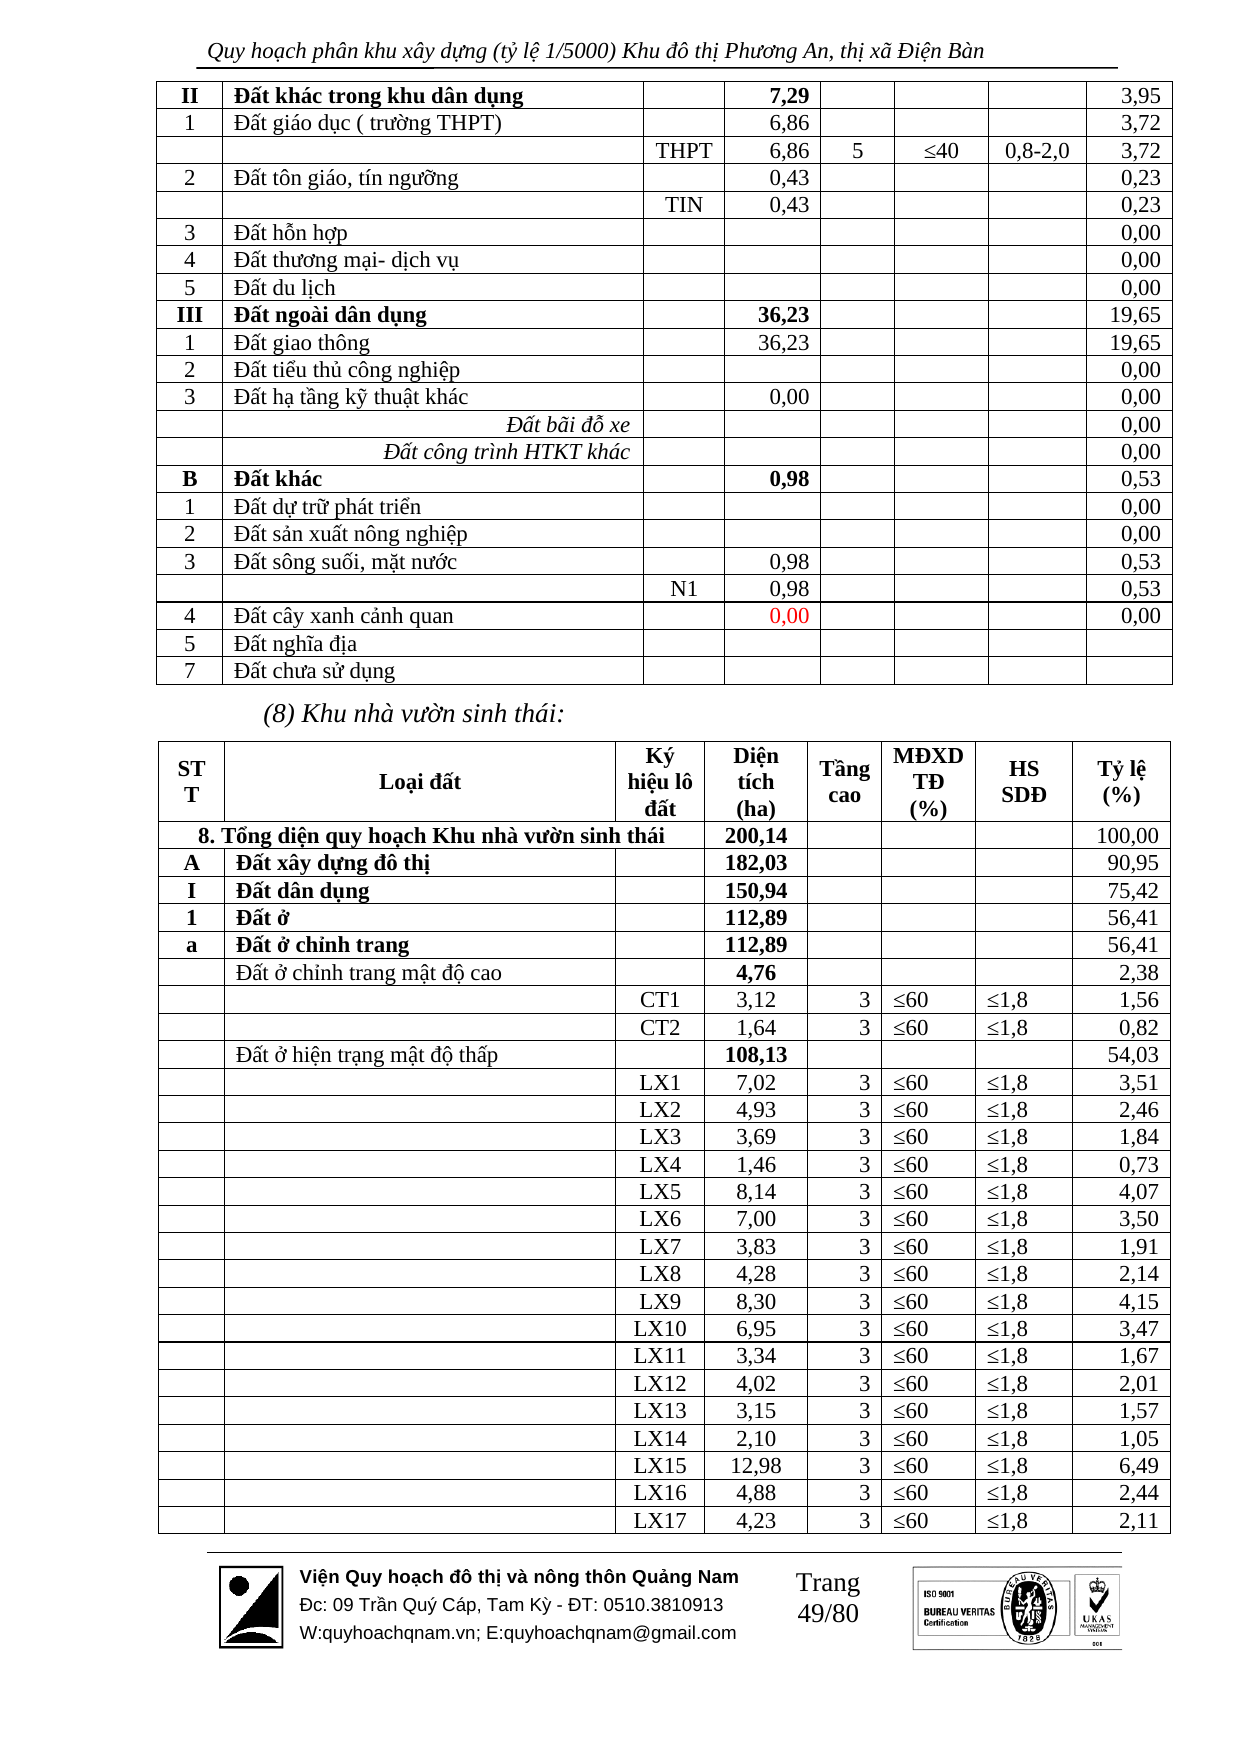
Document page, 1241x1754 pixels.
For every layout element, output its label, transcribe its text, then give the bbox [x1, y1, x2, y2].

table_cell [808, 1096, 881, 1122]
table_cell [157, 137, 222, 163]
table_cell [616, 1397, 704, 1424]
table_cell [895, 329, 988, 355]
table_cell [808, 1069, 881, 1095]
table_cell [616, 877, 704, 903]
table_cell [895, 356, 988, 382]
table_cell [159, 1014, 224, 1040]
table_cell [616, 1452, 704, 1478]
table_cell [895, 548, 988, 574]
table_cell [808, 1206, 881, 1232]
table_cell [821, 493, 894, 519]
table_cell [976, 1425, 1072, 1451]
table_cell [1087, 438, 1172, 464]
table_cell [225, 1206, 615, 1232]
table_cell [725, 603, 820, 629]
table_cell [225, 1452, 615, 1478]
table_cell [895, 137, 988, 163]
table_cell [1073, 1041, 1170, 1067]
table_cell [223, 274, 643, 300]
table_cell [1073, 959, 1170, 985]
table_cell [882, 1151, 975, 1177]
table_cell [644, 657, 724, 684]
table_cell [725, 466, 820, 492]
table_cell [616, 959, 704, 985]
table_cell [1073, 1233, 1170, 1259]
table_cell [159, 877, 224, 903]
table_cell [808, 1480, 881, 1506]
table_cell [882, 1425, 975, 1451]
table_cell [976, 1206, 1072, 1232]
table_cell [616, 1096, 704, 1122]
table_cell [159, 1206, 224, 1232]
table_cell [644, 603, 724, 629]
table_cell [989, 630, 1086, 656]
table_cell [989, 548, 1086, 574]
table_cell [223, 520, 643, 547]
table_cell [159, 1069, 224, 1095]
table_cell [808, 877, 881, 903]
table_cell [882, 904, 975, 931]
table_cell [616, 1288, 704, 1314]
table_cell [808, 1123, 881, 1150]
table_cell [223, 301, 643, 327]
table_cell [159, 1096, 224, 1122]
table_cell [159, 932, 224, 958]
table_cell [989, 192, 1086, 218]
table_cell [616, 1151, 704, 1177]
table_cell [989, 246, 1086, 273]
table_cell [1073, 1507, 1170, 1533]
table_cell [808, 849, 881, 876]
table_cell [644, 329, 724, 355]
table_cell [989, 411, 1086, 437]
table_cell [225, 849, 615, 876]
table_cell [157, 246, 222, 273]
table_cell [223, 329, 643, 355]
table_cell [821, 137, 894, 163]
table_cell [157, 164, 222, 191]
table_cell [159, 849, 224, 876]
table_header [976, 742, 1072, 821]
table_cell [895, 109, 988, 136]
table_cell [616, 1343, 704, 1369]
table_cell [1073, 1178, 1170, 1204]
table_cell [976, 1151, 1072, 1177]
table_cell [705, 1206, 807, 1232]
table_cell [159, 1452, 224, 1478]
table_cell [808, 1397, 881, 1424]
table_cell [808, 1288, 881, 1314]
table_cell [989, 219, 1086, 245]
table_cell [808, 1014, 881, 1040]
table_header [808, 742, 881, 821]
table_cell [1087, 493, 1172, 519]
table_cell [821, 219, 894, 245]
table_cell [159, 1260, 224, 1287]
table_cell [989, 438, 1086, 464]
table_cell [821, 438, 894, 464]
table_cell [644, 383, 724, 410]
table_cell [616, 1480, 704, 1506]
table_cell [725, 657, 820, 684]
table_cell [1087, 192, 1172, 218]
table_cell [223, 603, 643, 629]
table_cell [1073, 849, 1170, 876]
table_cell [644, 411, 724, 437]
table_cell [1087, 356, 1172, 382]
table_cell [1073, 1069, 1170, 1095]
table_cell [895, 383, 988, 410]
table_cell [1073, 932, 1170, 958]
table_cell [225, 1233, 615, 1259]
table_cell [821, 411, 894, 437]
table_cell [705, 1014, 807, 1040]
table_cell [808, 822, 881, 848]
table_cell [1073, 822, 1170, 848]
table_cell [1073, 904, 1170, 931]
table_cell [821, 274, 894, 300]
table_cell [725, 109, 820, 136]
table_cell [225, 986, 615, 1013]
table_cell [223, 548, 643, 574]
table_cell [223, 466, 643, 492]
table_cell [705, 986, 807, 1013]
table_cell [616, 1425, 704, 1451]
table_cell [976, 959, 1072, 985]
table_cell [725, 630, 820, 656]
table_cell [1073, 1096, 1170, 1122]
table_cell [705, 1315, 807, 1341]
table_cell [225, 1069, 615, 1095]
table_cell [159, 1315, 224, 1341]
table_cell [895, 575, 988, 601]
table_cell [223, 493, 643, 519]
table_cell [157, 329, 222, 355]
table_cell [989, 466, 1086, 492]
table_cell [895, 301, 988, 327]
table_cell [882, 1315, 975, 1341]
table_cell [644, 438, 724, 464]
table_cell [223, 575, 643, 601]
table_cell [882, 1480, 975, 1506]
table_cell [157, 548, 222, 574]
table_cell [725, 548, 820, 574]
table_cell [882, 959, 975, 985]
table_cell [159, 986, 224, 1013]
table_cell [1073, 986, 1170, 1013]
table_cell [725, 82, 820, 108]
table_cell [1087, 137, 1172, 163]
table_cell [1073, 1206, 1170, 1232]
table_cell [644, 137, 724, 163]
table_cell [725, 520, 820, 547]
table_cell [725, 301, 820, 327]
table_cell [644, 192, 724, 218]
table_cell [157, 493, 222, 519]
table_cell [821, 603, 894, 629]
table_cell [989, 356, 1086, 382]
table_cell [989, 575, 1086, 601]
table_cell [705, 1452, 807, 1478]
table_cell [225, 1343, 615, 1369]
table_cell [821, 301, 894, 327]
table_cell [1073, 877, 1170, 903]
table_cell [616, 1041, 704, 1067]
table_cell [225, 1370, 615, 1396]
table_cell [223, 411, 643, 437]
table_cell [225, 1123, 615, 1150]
text (8) Khu nhà vườn sinh thái: [207, 697, 1122, 728]
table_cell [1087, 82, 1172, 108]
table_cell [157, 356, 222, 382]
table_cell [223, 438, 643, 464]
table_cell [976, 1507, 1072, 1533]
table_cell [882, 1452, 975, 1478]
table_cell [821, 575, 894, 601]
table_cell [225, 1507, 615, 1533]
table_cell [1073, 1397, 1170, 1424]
picture [218, 1565, 284, 1649]
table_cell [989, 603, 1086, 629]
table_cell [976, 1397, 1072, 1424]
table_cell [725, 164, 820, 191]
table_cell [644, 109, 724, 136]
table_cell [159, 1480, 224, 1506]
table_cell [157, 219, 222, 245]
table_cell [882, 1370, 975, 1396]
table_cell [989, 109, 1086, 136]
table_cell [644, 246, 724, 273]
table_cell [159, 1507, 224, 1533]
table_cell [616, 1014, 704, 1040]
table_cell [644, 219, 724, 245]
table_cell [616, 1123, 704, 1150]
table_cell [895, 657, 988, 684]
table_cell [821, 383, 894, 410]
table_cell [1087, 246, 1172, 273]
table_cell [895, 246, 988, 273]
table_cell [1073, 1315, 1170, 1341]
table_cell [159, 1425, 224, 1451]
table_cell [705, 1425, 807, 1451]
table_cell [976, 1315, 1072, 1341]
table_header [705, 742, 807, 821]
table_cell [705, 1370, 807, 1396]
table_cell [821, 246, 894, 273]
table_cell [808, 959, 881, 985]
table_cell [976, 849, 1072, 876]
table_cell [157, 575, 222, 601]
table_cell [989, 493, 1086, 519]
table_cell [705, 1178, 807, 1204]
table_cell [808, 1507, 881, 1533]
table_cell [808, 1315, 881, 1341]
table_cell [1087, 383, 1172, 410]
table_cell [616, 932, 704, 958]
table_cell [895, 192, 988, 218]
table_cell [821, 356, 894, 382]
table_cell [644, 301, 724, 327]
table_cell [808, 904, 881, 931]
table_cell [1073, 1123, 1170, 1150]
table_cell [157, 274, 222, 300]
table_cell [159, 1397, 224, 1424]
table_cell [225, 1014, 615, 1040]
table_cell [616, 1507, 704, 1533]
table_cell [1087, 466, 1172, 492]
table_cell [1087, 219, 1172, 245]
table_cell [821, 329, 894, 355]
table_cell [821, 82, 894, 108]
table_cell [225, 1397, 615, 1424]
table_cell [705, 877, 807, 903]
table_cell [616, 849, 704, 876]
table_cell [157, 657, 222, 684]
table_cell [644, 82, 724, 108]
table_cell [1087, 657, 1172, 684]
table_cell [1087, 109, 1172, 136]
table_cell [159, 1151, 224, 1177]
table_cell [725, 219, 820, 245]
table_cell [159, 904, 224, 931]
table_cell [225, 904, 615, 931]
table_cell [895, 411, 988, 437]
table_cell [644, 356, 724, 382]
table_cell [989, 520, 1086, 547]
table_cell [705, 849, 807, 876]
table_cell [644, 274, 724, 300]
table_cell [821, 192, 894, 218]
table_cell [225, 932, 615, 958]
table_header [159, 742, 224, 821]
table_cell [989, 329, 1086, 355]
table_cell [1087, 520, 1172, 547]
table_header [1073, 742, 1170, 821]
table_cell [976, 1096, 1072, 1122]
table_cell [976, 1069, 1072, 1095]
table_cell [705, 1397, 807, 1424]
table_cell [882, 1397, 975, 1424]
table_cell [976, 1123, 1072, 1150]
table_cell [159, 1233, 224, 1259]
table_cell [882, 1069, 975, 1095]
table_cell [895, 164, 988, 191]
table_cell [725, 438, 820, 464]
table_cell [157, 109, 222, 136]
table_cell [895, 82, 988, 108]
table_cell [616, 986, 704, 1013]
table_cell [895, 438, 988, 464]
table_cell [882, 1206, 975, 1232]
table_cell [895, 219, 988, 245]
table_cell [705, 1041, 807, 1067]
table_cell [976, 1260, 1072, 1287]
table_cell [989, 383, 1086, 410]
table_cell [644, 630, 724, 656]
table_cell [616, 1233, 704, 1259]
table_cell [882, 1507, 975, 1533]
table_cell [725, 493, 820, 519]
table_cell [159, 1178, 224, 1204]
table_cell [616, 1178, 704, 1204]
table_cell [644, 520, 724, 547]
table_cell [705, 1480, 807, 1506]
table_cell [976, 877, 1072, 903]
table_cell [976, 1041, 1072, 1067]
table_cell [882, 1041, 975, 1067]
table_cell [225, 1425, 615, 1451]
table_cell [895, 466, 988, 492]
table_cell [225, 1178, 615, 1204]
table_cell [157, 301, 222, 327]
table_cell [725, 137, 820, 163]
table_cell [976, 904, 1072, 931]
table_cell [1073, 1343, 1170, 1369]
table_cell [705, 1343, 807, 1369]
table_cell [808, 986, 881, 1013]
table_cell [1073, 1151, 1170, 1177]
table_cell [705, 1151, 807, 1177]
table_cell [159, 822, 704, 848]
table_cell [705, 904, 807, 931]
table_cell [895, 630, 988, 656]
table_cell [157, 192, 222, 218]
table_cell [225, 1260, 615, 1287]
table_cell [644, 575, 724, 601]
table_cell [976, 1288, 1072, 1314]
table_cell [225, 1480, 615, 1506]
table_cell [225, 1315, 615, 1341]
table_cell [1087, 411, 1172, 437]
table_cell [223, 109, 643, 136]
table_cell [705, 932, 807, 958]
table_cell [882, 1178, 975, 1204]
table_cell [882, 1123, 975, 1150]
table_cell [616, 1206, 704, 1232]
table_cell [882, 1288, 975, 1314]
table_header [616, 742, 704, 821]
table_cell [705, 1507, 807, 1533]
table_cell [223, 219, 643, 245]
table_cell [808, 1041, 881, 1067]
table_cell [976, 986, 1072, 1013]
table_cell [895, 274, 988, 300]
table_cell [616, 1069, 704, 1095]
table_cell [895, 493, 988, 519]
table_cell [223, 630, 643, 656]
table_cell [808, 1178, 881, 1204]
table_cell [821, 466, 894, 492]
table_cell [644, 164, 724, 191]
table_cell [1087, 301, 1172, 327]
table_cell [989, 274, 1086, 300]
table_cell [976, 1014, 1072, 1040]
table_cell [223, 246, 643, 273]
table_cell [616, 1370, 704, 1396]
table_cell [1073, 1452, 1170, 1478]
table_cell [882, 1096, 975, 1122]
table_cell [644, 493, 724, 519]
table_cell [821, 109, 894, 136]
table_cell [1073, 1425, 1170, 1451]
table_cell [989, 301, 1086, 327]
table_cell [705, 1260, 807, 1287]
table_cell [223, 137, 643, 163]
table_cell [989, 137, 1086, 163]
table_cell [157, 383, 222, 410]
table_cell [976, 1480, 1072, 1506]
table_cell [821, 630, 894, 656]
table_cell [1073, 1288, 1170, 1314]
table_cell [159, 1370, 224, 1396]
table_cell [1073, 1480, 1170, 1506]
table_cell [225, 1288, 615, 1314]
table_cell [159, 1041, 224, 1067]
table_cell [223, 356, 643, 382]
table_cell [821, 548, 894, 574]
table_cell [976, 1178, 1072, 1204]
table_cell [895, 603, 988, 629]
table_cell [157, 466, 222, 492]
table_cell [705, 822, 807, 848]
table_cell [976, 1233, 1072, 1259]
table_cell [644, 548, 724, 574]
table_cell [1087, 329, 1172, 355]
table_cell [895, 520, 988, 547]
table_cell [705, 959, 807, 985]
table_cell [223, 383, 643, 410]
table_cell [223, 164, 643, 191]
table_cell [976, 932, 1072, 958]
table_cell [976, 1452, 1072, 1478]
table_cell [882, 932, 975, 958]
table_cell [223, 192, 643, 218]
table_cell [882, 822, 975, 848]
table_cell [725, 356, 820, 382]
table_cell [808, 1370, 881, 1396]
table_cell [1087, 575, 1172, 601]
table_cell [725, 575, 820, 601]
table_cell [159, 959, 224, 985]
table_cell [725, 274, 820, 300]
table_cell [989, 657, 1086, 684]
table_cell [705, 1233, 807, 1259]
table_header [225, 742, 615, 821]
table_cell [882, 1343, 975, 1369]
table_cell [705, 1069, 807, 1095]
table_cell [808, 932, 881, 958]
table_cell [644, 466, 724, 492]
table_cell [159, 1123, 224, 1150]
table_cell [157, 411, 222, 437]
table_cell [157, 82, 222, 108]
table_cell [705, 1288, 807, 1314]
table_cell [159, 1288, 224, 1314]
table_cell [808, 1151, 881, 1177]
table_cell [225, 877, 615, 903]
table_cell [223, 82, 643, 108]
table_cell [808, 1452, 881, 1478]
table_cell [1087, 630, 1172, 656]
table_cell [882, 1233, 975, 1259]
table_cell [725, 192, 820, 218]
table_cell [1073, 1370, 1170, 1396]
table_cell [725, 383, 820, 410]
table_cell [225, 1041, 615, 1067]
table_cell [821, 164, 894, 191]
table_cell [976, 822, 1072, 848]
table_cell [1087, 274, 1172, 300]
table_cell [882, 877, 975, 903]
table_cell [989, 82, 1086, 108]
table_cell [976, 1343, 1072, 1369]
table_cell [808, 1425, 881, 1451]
picture [911, 1565, 1123, 1651]
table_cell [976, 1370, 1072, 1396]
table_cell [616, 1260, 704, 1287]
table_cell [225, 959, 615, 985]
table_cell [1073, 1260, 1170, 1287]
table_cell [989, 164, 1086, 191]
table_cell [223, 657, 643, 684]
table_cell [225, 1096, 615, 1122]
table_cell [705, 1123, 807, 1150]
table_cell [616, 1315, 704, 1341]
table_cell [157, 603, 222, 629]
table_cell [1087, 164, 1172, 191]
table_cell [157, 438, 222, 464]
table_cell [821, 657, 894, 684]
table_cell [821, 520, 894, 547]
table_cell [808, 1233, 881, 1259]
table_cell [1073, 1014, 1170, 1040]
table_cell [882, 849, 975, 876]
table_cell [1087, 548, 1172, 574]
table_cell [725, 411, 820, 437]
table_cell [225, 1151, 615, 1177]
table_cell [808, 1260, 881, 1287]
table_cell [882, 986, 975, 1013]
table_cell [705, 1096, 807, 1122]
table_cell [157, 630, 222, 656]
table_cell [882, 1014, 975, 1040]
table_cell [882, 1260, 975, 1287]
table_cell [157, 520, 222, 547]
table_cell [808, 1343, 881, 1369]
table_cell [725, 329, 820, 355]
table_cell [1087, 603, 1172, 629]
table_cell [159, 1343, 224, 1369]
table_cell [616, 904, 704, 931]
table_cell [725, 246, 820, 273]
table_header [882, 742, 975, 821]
